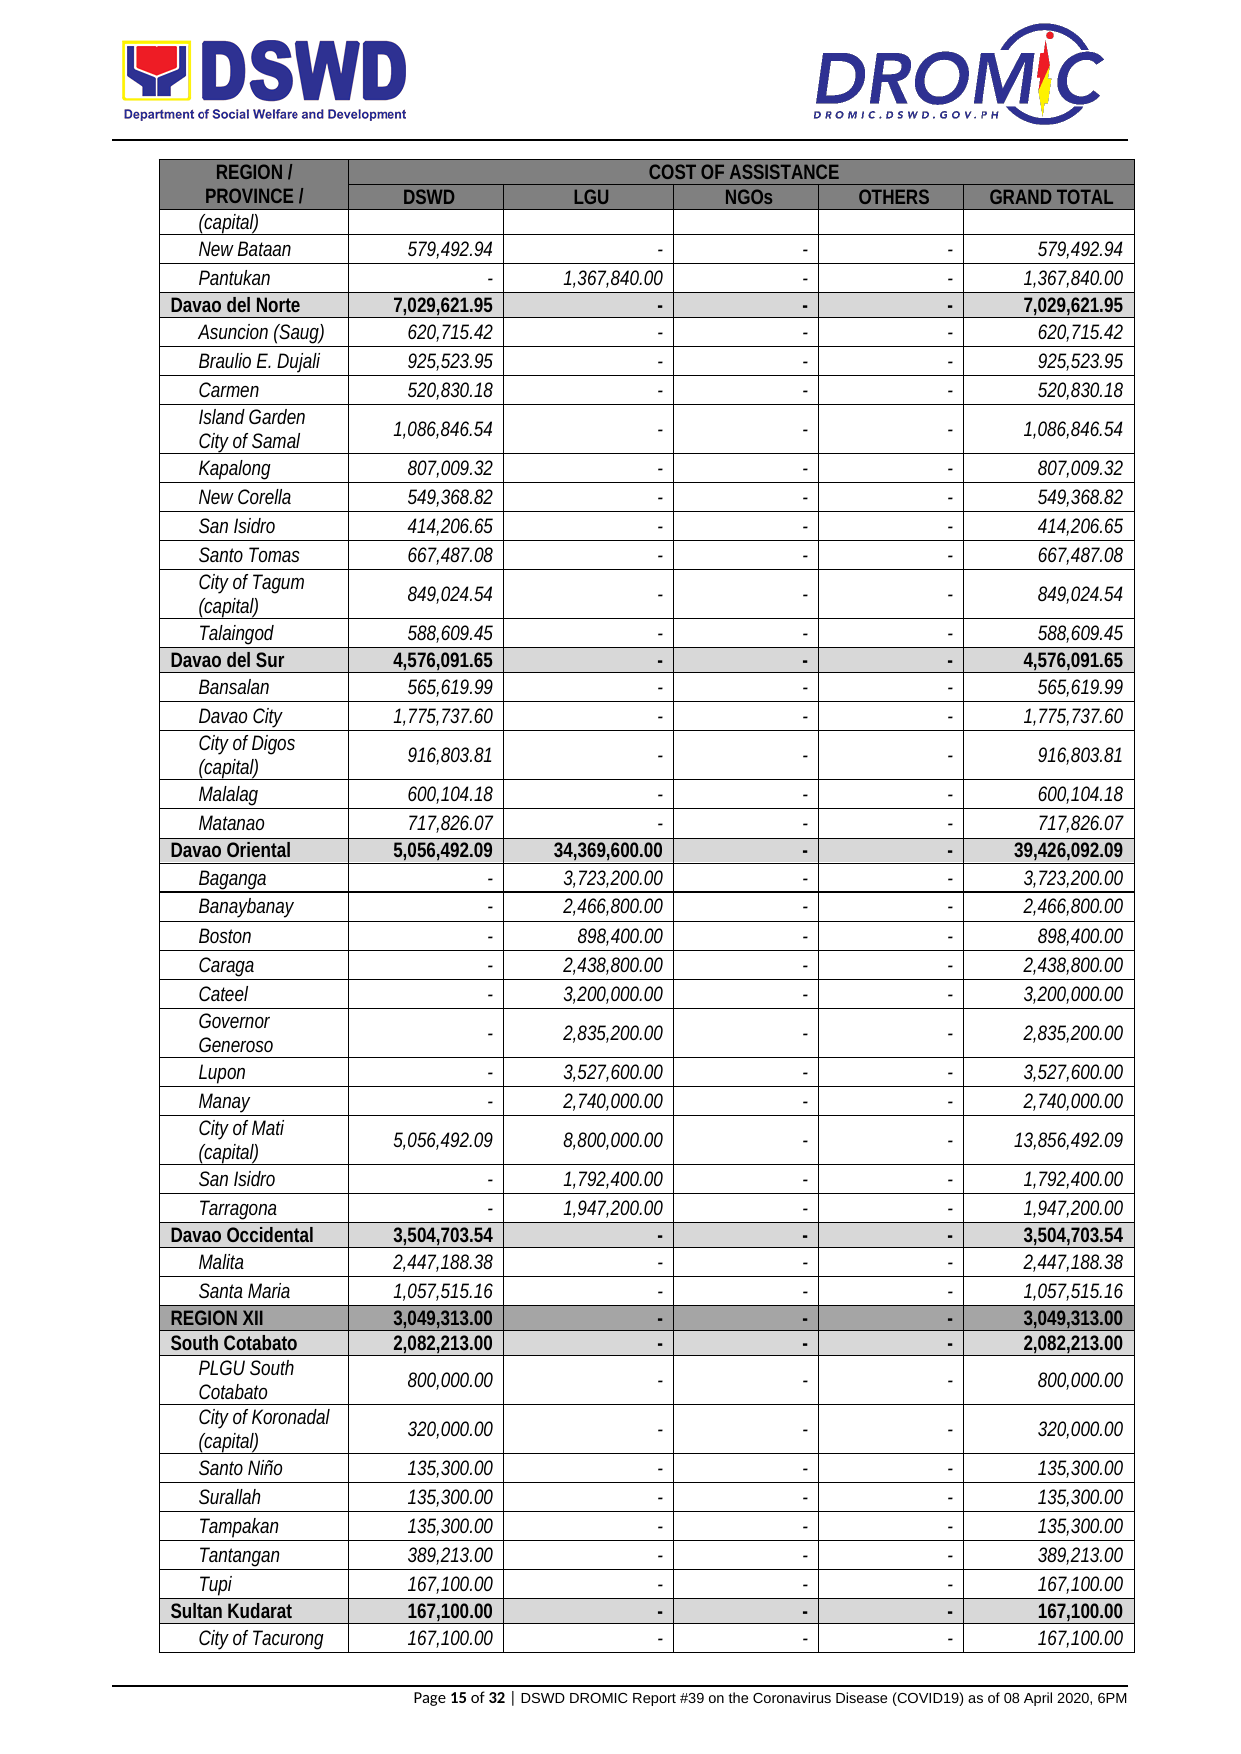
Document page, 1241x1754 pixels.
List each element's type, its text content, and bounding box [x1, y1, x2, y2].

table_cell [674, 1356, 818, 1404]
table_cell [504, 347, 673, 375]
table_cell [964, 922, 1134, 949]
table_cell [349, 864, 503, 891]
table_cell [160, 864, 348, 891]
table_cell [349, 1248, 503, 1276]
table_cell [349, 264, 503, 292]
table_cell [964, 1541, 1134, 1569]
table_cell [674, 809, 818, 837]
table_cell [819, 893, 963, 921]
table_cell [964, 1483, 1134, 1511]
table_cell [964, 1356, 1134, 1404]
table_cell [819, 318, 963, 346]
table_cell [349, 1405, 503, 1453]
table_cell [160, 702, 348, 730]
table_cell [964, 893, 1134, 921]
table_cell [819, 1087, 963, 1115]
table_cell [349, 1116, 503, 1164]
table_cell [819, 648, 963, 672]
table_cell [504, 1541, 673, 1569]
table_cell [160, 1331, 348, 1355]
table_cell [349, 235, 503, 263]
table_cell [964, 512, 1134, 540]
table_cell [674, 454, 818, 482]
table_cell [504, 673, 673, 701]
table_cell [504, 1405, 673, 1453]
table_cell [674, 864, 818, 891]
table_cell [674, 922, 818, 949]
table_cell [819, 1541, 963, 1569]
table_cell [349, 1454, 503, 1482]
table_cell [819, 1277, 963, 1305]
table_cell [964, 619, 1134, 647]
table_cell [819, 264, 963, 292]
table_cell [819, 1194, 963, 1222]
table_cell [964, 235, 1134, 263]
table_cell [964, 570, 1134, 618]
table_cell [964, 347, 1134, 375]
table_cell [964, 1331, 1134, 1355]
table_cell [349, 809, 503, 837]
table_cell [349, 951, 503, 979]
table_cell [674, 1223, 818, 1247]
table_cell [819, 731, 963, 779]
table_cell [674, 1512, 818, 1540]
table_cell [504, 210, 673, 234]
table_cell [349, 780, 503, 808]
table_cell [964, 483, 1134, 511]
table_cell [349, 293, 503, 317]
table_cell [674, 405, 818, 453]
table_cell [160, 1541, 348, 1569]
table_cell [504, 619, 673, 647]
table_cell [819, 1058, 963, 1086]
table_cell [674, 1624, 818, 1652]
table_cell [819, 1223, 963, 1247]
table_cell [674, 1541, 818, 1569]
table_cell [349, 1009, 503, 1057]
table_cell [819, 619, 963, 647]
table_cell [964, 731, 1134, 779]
picture [781, 23, 1133, 125]
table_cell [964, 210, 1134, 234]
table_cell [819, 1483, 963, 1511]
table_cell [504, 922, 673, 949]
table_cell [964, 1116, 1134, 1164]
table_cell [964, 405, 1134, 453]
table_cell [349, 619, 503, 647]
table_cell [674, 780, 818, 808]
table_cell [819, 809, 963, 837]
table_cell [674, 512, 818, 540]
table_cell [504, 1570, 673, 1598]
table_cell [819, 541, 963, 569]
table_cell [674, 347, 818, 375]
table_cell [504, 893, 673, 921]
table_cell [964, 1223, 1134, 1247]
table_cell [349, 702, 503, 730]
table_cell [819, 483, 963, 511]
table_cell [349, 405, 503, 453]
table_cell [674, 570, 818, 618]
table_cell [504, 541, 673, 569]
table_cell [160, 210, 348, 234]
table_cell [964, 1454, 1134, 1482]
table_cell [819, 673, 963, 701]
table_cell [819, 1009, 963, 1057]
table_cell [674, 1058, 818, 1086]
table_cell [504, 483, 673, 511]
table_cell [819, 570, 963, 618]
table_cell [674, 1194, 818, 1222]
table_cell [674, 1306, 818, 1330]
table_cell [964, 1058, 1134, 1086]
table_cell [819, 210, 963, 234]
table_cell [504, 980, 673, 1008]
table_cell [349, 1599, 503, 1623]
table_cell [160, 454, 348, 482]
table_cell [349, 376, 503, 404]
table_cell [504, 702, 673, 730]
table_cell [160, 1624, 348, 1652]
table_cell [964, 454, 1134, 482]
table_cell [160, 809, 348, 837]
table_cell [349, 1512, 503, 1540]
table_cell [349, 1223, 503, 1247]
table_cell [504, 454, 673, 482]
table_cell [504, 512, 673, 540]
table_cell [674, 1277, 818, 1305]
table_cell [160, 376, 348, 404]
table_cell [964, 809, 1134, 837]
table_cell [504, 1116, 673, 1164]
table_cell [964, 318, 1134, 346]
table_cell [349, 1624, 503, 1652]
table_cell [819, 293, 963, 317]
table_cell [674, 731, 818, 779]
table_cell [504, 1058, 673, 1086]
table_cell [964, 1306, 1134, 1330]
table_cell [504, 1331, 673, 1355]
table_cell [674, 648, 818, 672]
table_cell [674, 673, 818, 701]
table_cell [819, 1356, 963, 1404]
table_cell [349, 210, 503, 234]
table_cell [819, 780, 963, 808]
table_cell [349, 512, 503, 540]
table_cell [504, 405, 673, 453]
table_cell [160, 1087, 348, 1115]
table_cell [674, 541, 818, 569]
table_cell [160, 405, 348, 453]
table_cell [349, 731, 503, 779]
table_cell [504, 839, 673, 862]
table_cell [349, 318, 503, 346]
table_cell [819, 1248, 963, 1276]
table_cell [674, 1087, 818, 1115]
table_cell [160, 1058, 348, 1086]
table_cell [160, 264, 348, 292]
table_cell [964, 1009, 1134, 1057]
picture [112, 37, 417, 125]
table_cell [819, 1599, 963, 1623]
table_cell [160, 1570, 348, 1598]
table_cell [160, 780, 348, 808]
table_cell NGOs [674, 185, 818, 209]
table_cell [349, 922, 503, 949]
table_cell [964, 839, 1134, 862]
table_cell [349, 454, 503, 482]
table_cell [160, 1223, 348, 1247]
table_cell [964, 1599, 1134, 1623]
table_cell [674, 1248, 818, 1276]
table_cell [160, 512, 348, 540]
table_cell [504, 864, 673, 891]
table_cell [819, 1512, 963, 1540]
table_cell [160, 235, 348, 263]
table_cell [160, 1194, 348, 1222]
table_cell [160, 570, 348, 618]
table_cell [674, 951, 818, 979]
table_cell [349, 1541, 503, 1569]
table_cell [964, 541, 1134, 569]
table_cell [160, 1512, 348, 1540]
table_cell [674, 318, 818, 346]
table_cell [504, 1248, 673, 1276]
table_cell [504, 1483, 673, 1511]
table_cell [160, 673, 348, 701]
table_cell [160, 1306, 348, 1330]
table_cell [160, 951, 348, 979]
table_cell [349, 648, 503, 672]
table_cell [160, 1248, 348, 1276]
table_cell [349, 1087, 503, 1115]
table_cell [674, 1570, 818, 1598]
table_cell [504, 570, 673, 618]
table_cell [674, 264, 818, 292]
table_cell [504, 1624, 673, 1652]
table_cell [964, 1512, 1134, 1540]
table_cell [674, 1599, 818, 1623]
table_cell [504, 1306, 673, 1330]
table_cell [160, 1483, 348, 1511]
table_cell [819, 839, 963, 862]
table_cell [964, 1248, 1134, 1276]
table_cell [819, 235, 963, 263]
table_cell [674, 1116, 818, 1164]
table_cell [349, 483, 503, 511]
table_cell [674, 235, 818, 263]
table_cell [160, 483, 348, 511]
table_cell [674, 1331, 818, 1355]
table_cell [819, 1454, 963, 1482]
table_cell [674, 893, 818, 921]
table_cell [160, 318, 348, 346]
table_cell OTHERS [819, 185, 963, 209]
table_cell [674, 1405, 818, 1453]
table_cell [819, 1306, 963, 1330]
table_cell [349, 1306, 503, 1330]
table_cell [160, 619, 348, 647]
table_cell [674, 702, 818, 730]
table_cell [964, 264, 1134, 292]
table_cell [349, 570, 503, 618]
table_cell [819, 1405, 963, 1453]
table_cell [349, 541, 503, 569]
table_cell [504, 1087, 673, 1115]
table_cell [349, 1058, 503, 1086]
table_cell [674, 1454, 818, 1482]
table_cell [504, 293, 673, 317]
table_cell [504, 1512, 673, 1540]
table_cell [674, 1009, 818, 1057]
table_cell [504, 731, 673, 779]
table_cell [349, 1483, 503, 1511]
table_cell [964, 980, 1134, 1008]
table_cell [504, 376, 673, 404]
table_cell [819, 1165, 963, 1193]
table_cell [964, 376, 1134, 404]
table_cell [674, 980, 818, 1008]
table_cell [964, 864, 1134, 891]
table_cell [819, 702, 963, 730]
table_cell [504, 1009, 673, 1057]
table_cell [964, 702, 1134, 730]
table_cell LGU [504, 185, 673, 209]
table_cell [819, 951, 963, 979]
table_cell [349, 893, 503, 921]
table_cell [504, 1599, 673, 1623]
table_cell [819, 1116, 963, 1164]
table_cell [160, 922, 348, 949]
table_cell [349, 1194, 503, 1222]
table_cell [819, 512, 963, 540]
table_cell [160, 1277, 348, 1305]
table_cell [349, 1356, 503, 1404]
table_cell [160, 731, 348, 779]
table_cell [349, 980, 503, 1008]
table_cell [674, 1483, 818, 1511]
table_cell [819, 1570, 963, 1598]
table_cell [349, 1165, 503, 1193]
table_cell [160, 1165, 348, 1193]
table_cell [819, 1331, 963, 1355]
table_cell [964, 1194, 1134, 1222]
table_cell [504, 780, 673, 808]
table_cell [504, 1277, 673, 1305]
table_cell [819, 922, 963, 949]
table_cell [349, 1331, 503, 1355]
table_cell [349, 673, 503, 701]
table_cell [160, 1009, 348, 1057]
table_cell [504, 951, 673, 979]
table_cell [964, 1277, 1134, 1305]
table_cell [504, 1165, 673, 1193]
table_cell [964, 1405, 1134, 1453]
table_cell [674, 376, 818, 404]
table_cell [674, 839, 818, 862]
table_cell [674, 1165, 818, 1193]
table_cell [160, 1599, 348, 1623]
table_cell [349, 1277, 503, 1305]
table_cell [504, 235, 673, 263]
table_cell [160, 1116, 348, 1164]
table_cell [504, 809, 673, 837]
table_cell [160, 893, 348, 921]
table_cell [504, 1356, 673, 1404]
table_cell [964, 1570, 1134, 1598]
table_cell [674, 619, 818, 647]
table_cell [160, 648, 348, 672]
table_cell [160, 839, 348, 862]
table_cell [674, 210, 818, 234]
table_cell GRAND TOTAL [964, 185, 1134, 209]
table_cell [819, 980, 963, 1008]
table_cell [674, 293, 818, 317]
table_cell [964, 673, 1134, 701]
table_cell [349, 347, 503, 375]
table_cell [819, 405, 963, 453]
table_cell DSWD [349, 185, 503, 209]
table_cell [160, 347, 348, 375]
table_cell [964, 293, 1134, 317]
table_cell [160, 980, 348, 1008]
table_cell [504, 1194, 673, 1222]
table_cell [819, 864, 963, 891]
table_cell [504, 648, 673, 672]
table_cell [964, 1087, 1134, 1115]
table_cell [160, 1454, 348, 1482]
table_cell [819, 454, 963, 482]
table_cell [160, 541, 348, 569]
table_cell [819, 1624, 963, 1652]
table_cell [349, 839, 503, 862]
table_header REGION / PROVINCE / MUNICIPALITY [160, 160, 348, 209]
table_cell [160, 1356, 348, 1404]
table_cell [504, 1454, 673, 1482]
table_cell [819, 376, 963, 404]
table_header COST OF ASSISTANCE [349, 160, 1134, 184]
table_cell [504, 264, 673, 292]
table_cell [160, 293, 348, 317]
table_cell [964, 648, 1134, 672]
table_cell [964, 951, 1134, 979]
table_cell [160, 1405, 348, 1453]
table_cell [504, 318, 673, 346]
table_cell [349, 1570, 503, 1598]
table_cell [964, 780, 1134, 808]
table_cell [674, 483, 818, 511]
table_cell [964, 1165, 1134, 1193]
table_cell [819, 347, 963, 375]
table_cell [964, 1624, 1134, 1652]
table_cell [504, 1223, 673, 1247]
